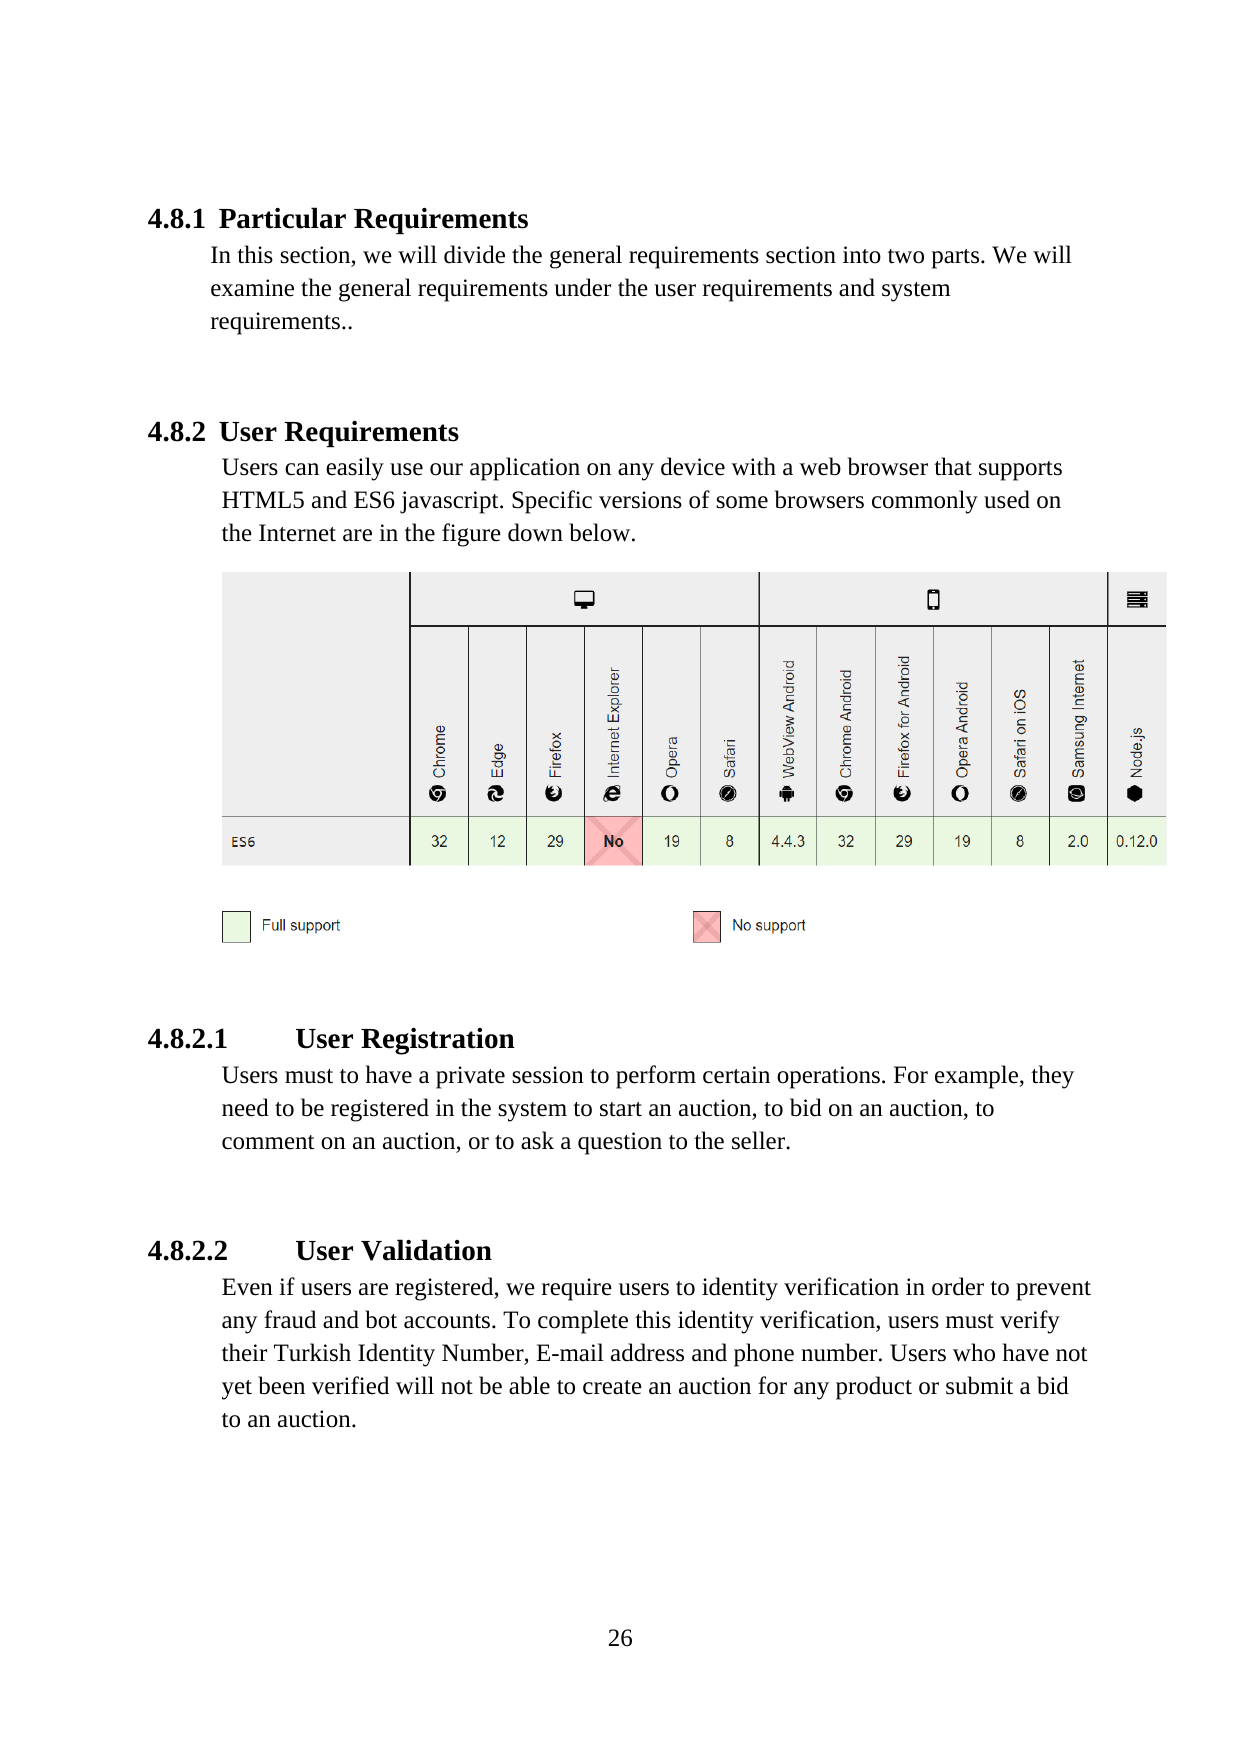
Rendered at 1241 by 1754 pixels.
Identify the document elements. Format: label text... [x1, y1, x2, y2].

picture [221, 572, 1167, 943]
text Users must to have a private session to perform certain operations. For example, they need to be registered in the system to start an auction, to bid on an auction, to comment on an auction, or to ask a question to the seller. [221, 1060, 1093, 1154]
subtitle User Registration [148, 1021, 1093, 1055]
subtitle User Requirements [148, 414, 1093, 447]
text Users can easily use our application on any device with a web browser that supports HTML5 and ES6 javascript. Specific versions of some browsers commonly used on the Internet are in the figure down below. [221, 452, 1093, 547]
subtitle Particular Requirements [148, 201, 1093, 235]
subtitle User Validation [148, 1233, 1093, 1267]
text Even if users are registered, we require users to identity verification in order to prevent any fraud and bot accounts. To complete this identity verification, users must verify their Turkish Identity Number, E-mail address and phone number. Users who have not yet been verified will not be able to create an auction for any product or submit a bid to an auction. [221, 1272, 1093, 1433]
text In this section, we will divide the general requirements section into two parts. We will examine the general requirements under the user requirements and system requirements.. [210, 240, 1093, 335]
